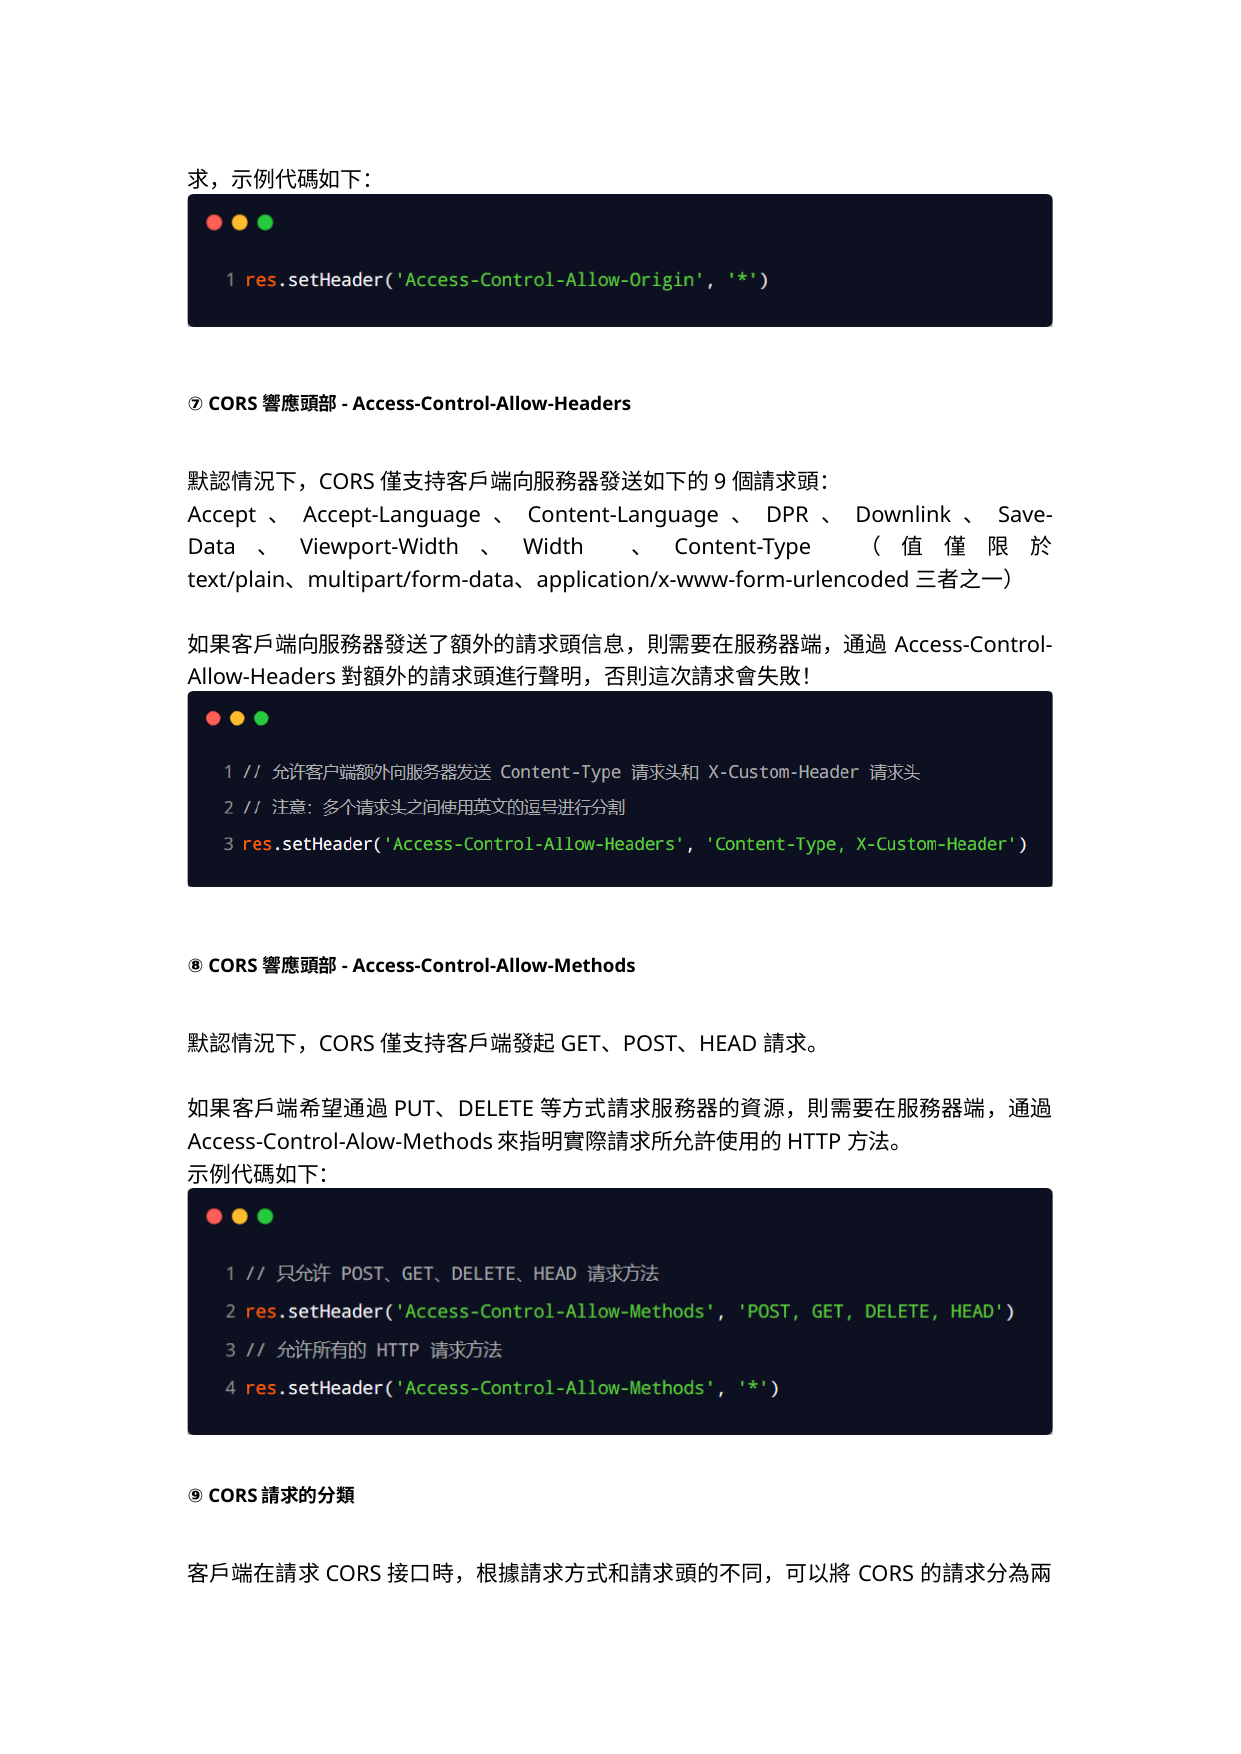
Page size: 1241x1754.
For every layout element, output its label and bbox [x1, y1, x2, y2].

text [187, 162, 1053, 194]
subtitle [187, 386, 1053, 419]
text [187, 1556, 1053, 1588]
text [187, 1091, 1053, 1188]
picture [187, 1188, 1053, 1435]
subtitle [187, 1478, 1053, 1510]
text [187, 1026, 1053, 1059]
picture [187, 194, 1053, 327]
picture [187, 691, 1053, 887]
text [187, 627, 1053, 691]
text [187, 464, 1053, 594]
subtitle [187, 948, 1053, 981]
